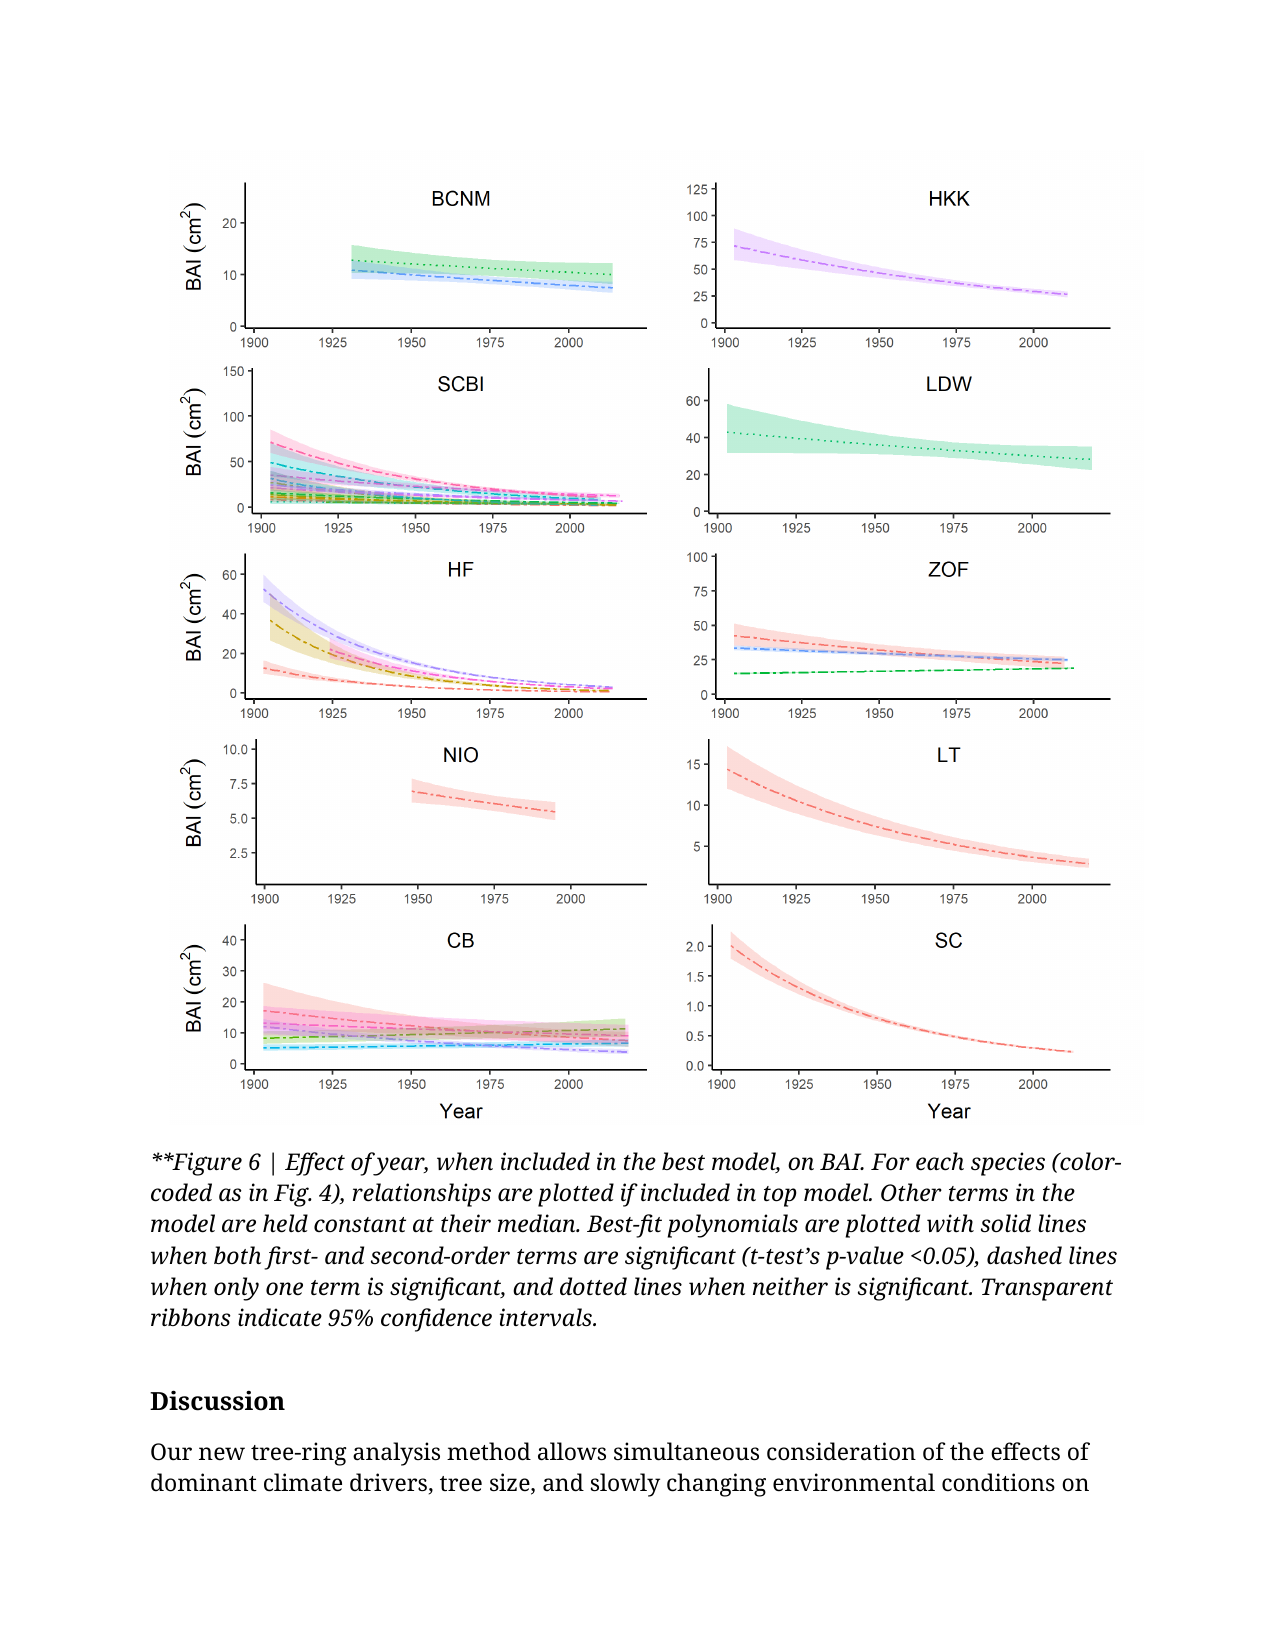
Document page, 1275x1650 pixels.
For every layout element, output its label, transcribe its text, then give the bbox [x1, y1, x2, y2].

picture [168, 150, 1144, 1125]
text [150, 1436, 1125, 1499]
text **Figure 6 | Effect of year, when included in the best model, on BAI. For each species (color-coded as in Fig. 4), relationships are plotted if included in top model. Other terms in the model are held constant at their median. Best-fit polynomials are plotted with solid lines when both first- and second-order terms are significant (t-test’s p-value <0.05), dashed lines when only one term is significant, and dotted lines when neither is significant. Transparent ribbons indicate 95% confidence intervals. [150, 1146, 1125, 1333]
subtitle Discussion [150, 1383, 1125, 1417]
